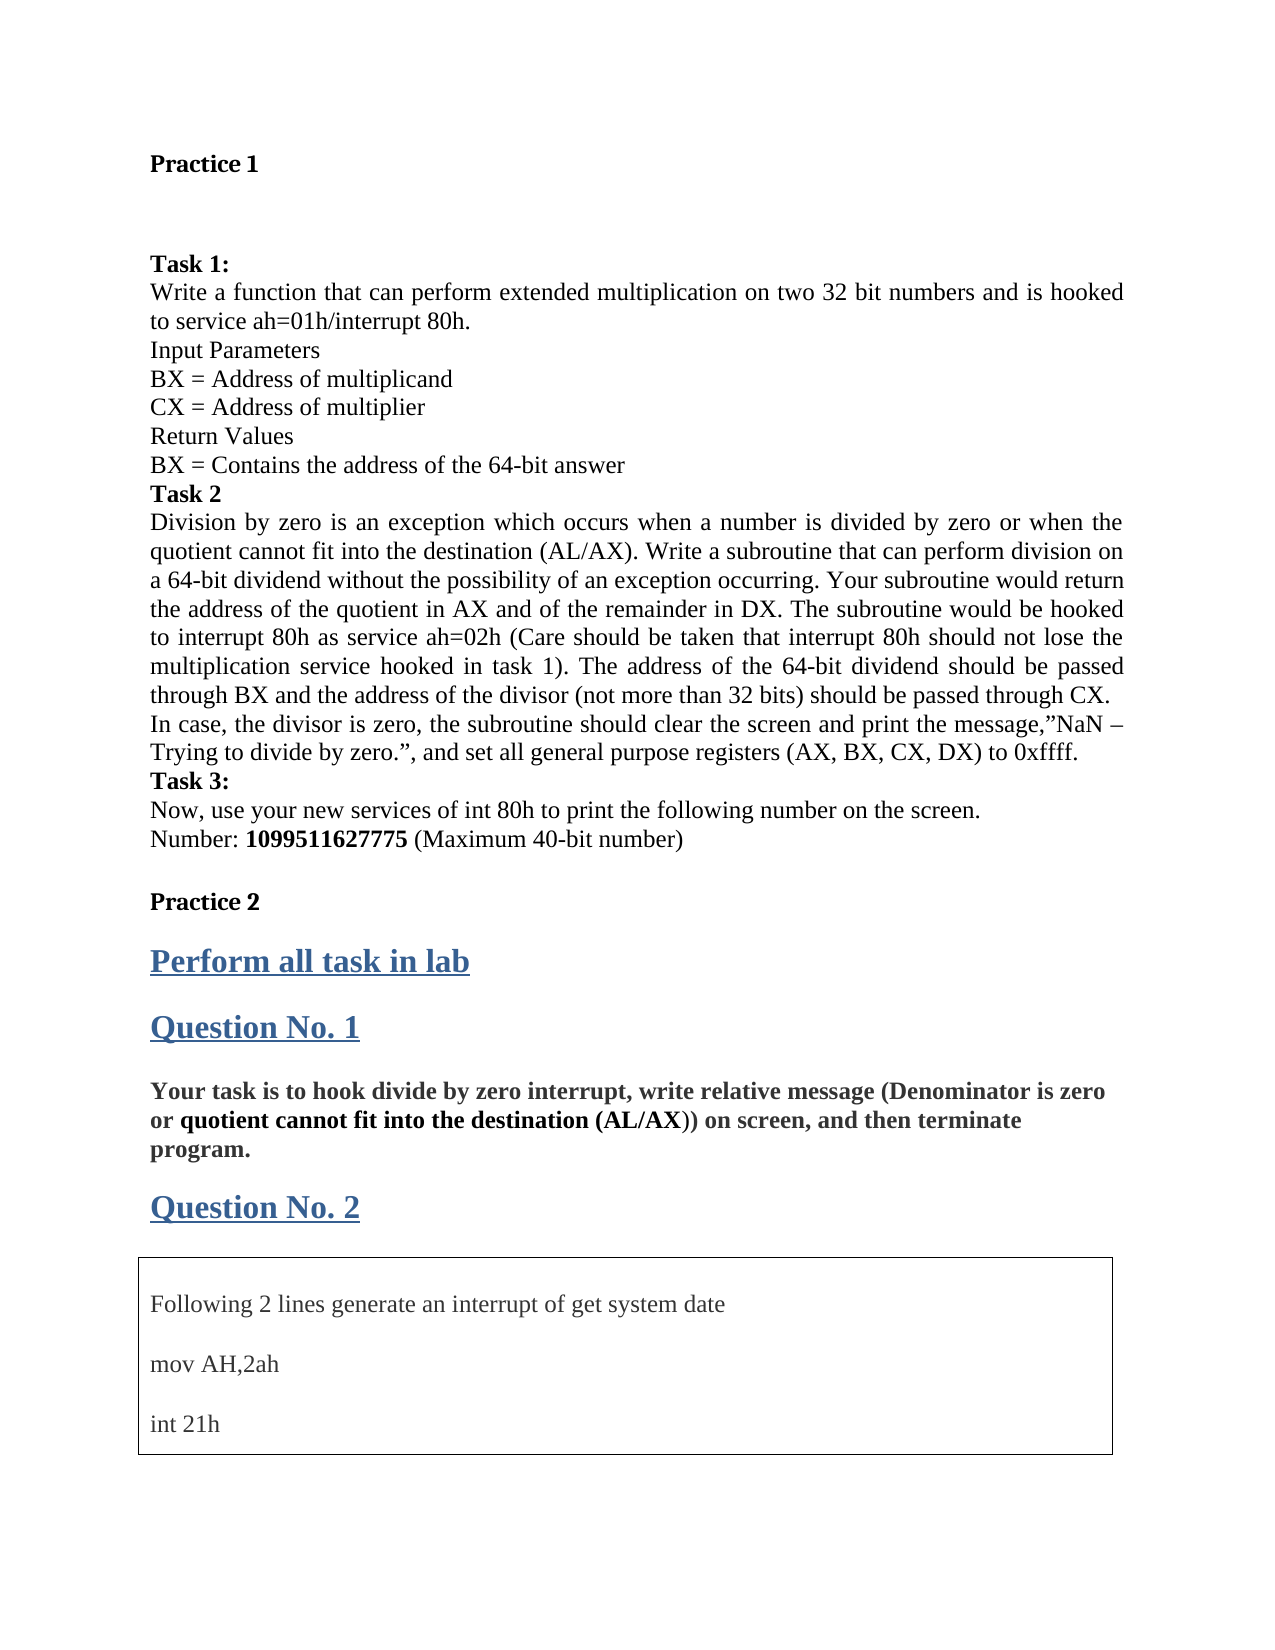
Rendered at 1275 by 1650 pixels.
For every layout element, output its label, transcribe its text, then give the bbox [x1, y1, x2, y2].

text Task 3: [150, 766, 1125, 795]
subtitle Question No. 2 [150, 1187, 1125, 1226]
subtitle Question No. 1 [150, 1007, 1125, 1045]
text In case, the divisor is zero, the subroutine should clear the screen and print the message,”NaN – Trying to divide by zero.”, and set all general purpose registers (AX, BX, CX, DX) to 0xffff. [150, 709, 1125, 766]
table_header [139, 1258, 1112, 1453]
text Write a function that can perform extended multiplication on two 32 bit numbers and is hooked to service ah=01h/interrupt 80h. [150, 277, 1125, 335]
subtitle Perform all task in lab [150, 941, 1125, 979]
text Task 2 [150, 479, 1125, 507]
text CX = Address of multiplier [150, 392, 1125, 421]
text Practice 2 [150, 887, 1125, 916]
text Practice 1 [150, 150, 1125, 179]
text BX = Address of multiplicand [150, 364, 1125, 392]
text Return Values [150, 421, 1125, 450]
text Input Parameters [150, 335, 1125, 364]
text Task 1: [150, 249, 1125, 277]
text Your task is to hook divide by zero interrupt, write relative message (Denominator is zero or quotient cannot fit into the destination (AL/AX)) on screen, and then terminate program. [150, 1076, 1125, 1162]
text Now, use your new services of int 80h to print the following number on the screen. [150, 795, 1125, 824]
text BX = Contains the address of the 64-bit answer [150, 450, 1125, 479]
text Division by zero is an exception which occurs when a number is divided by zero or when the quotient cannot fit into the destination (AL/AX). Write a subroutine that can perform division on a 64-bit dividend without the possibility of an exception occurring. Your subroutine would return the address of the quotient in AX and of the remainder in DX. The subroutine would be hooked to interrupt 80h as service ah=02h (Care should be taken that interrupt 80h should not lose the multiplication service hooked in task 1). The address of the 64-bit dividend should be passed through BX and the address of the divisor (not more than 32 bits) should be passed through CX. [150, 507, 1125, 709]
text Number: 1099511627775 (Maximum 40-bit number) [150, 824, 1125, 852]
